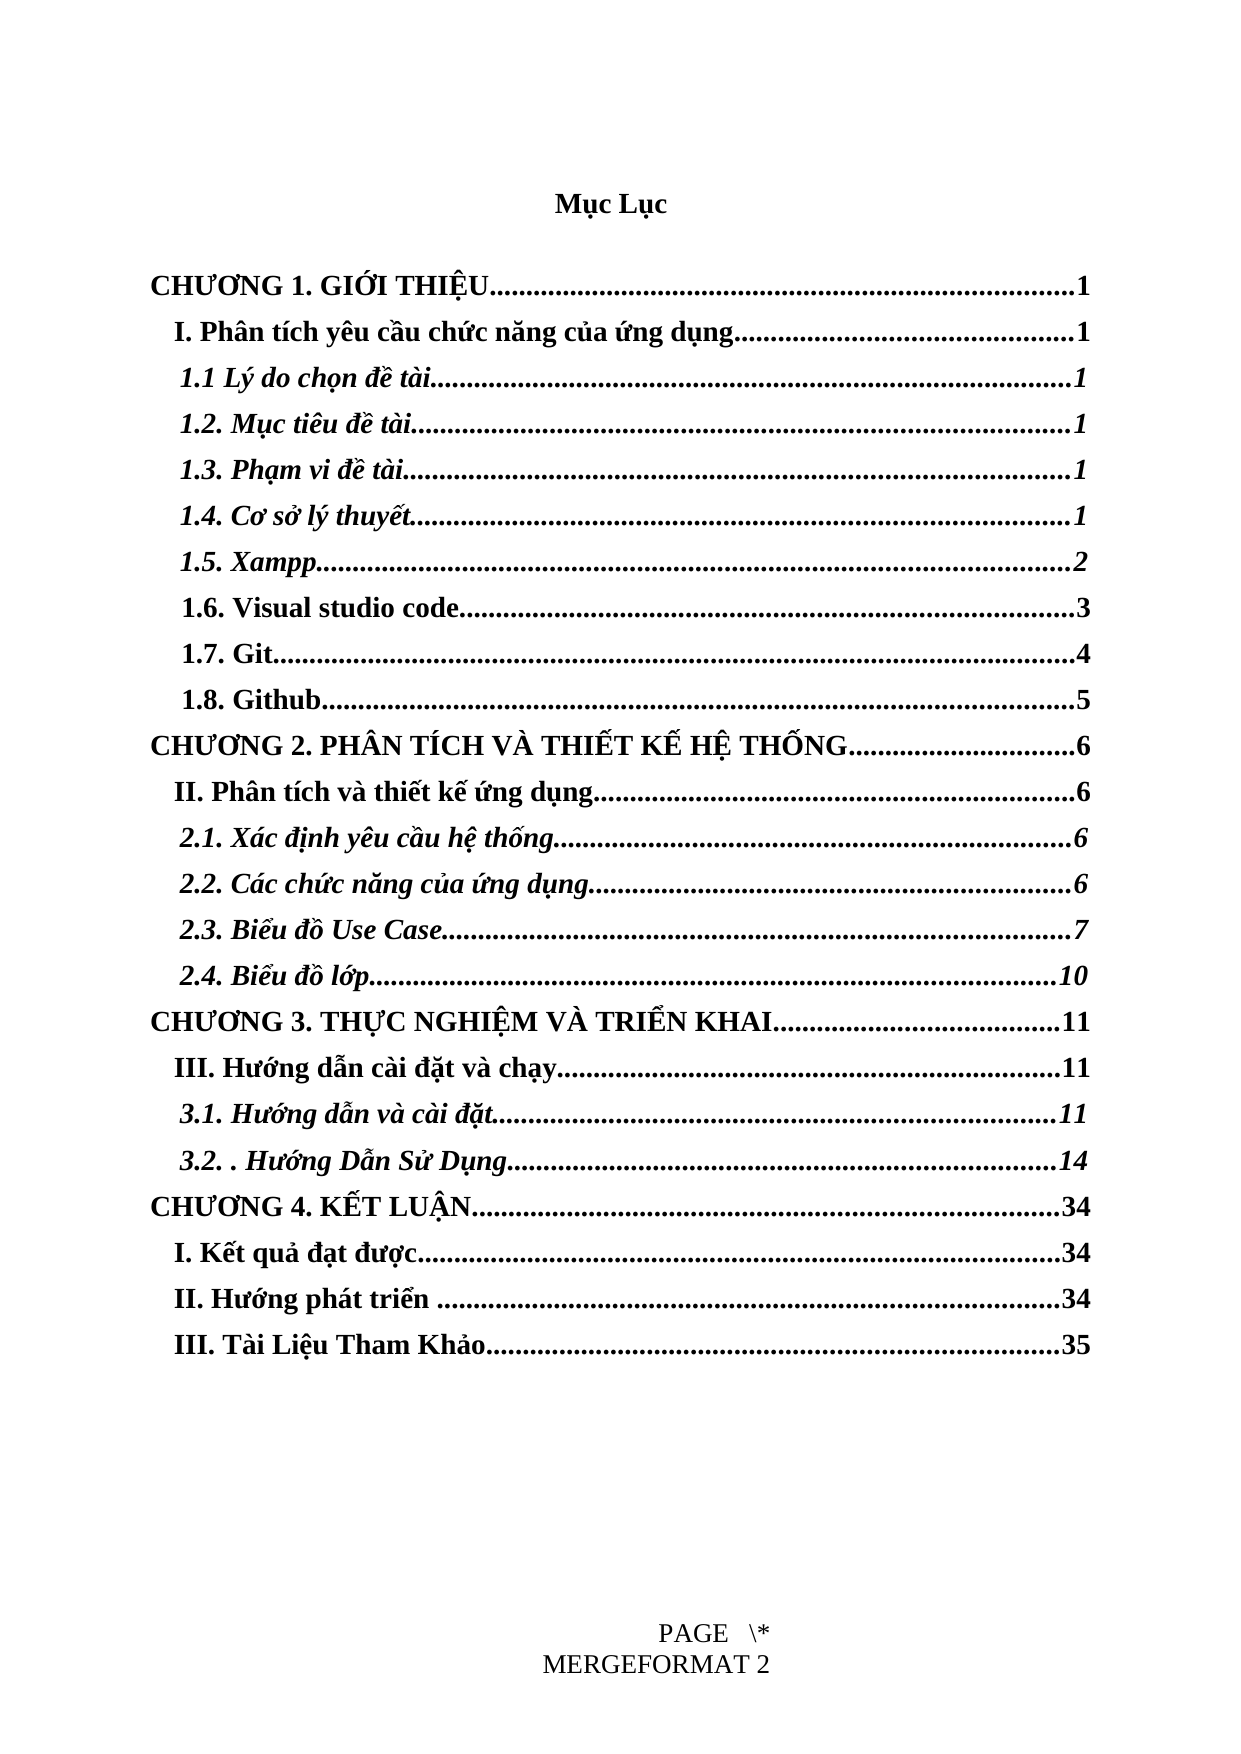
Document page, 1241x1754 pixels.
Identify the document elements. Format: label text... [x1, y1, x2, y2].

text Mục Lục [150, 186, 1090, 219]
